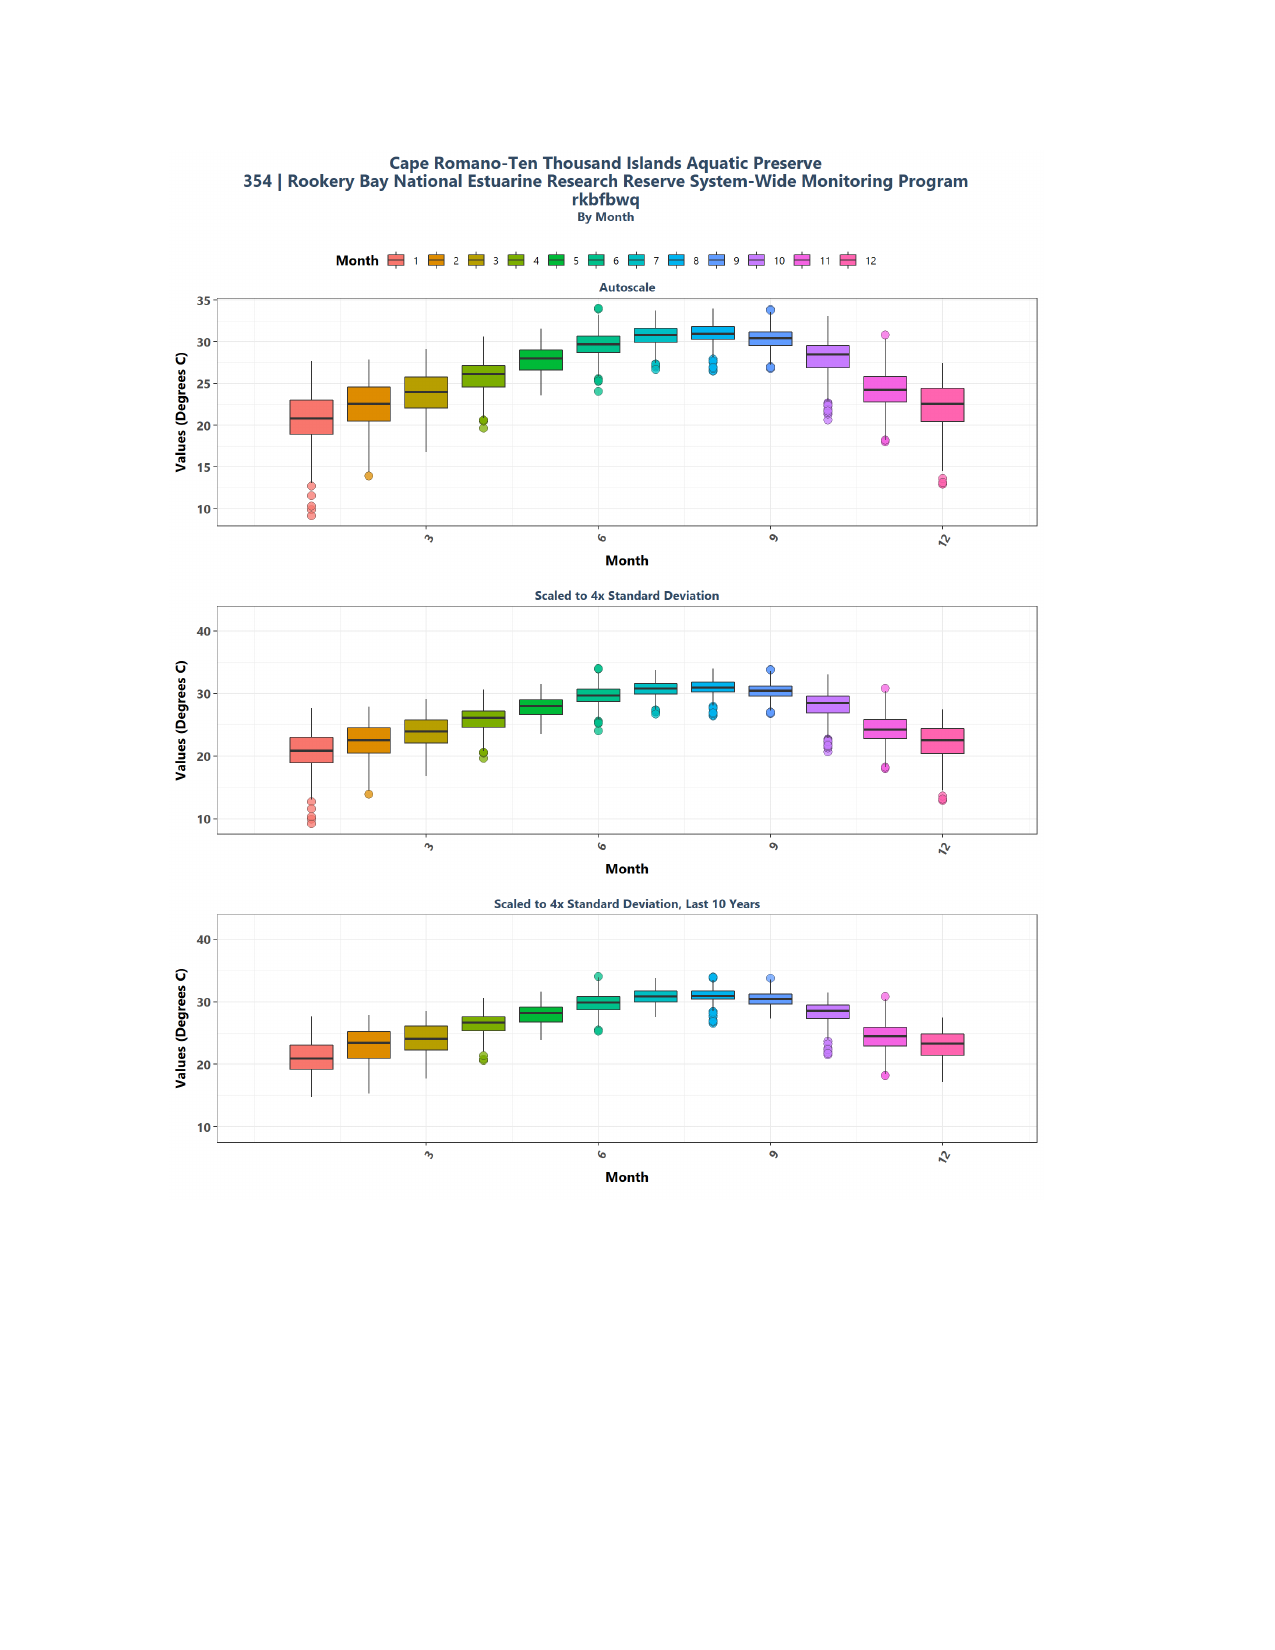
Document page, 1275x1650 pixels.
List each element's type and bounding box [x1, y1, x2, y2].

picture [168, 150, 1044, 1200]
